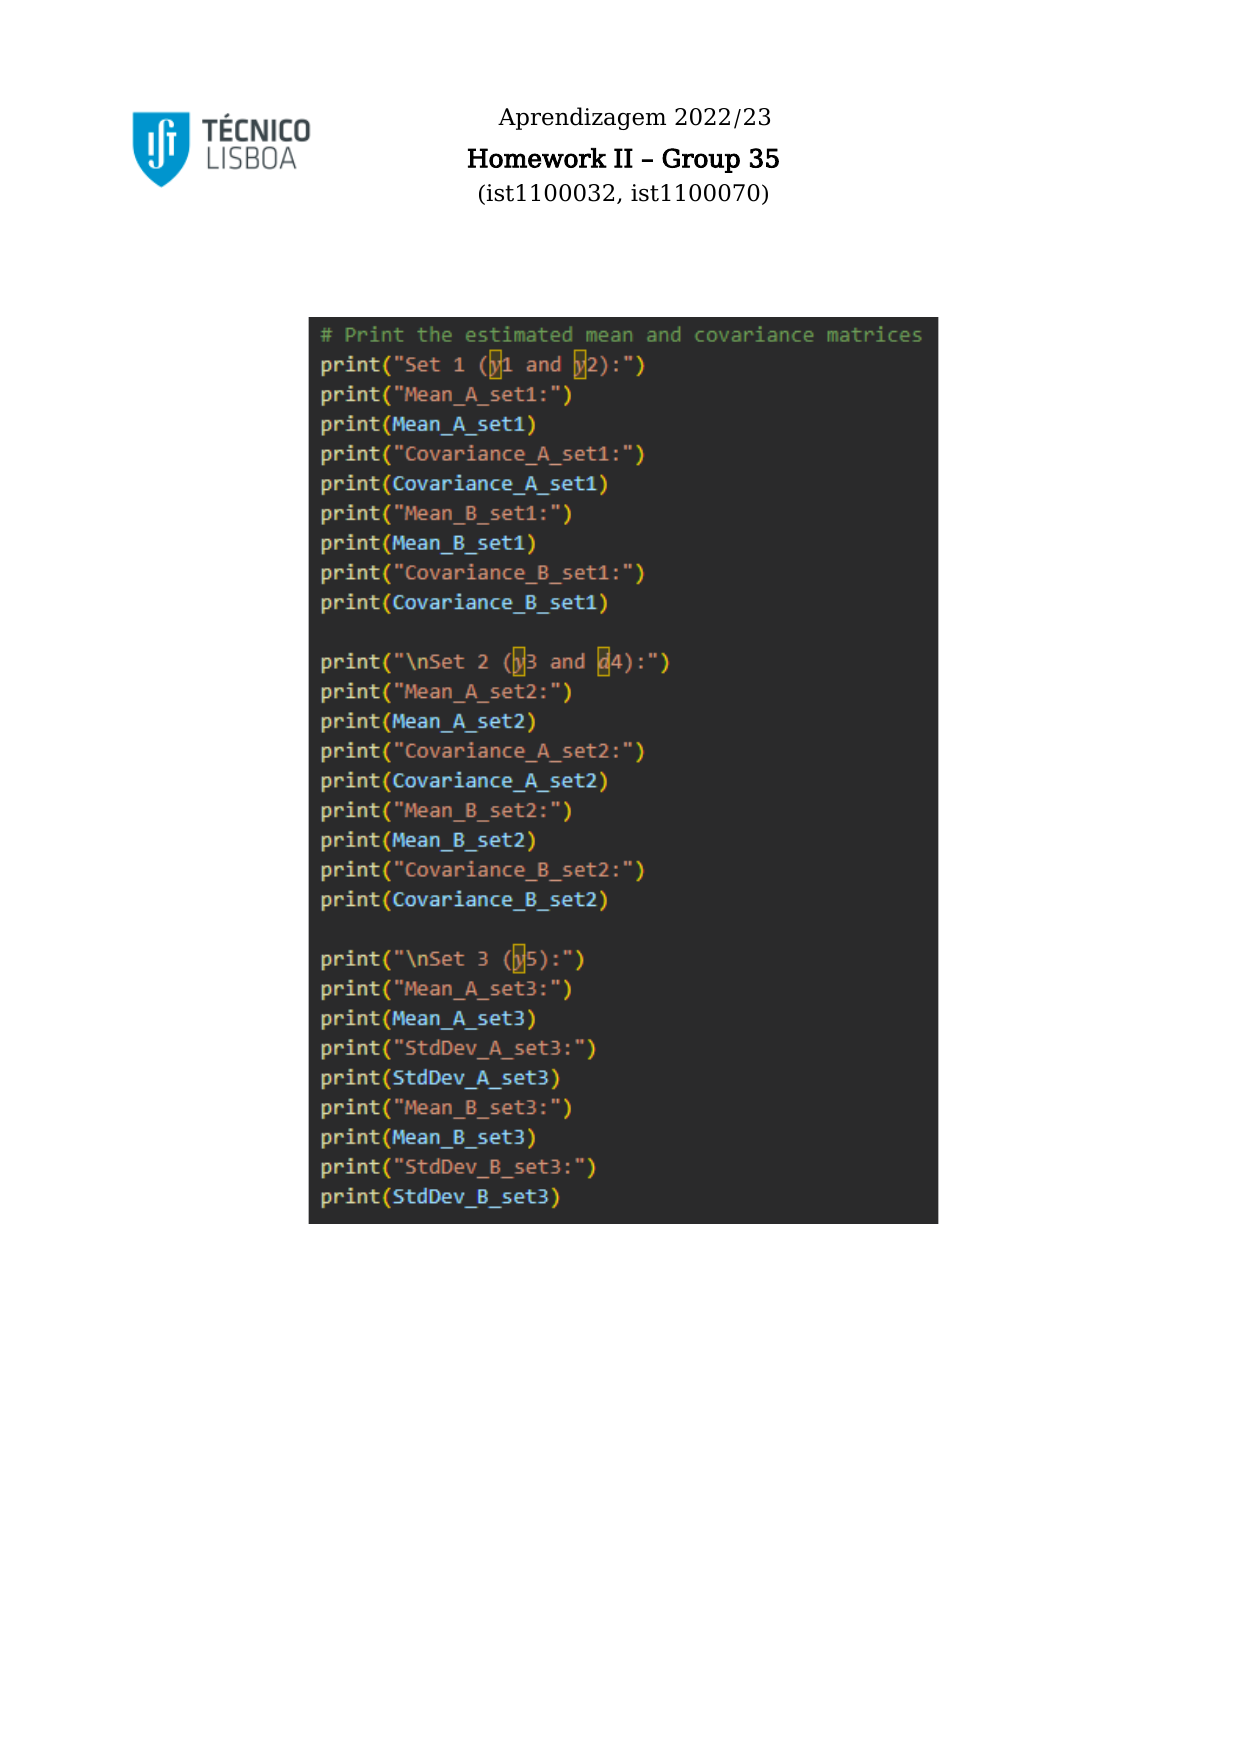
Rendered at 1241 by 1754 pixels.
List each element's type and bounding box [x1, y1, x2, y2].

picture [121, 103, 320, 197]
picture [308, 317, 939, 1224]
